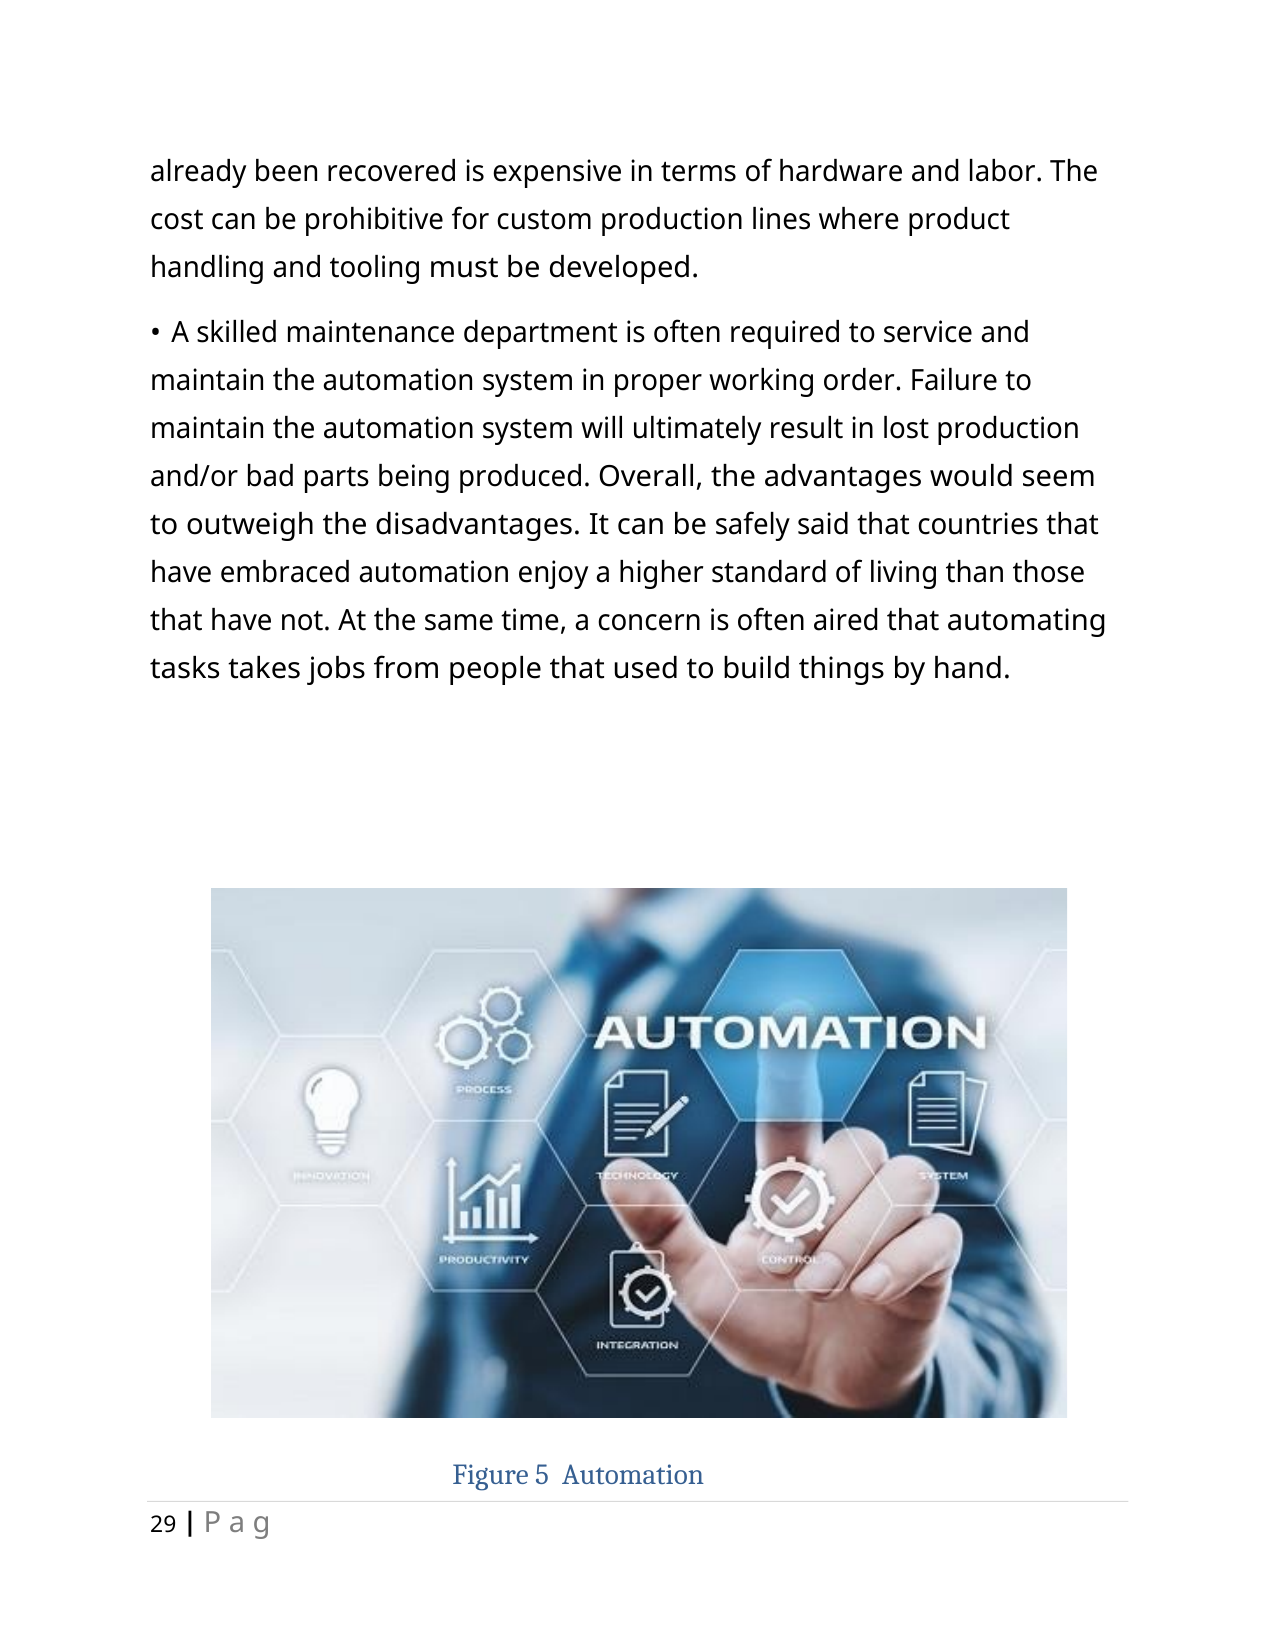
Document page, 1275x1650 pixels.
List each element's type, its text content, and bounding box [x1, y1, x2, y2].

picture [211, 888, 1068, 1418]
text already been recovered is expensive in terms of hardware and labor. The cost can be prohibitive for custom production lines where product handling and tooling must be developed. [150, 150, 1117, 286]
text Figure 5 Automation [452, 1458, 1235, 1492]
list A skilled maintenance department is often required to service and maintain the automation system in proper working order. Failure to maintain the automation system will ultimately result in lost production and/or bad parts being produced. Overall, the advantages would seem to outweigh the disadvantages. It can be safely said that countries that have embraced automation enjoy a higher standard of living than those that have not. At the same time, a concern is often aired that automating tasks takes jobs from people that used to build things by hand. [150, 311, 1122, 687]
